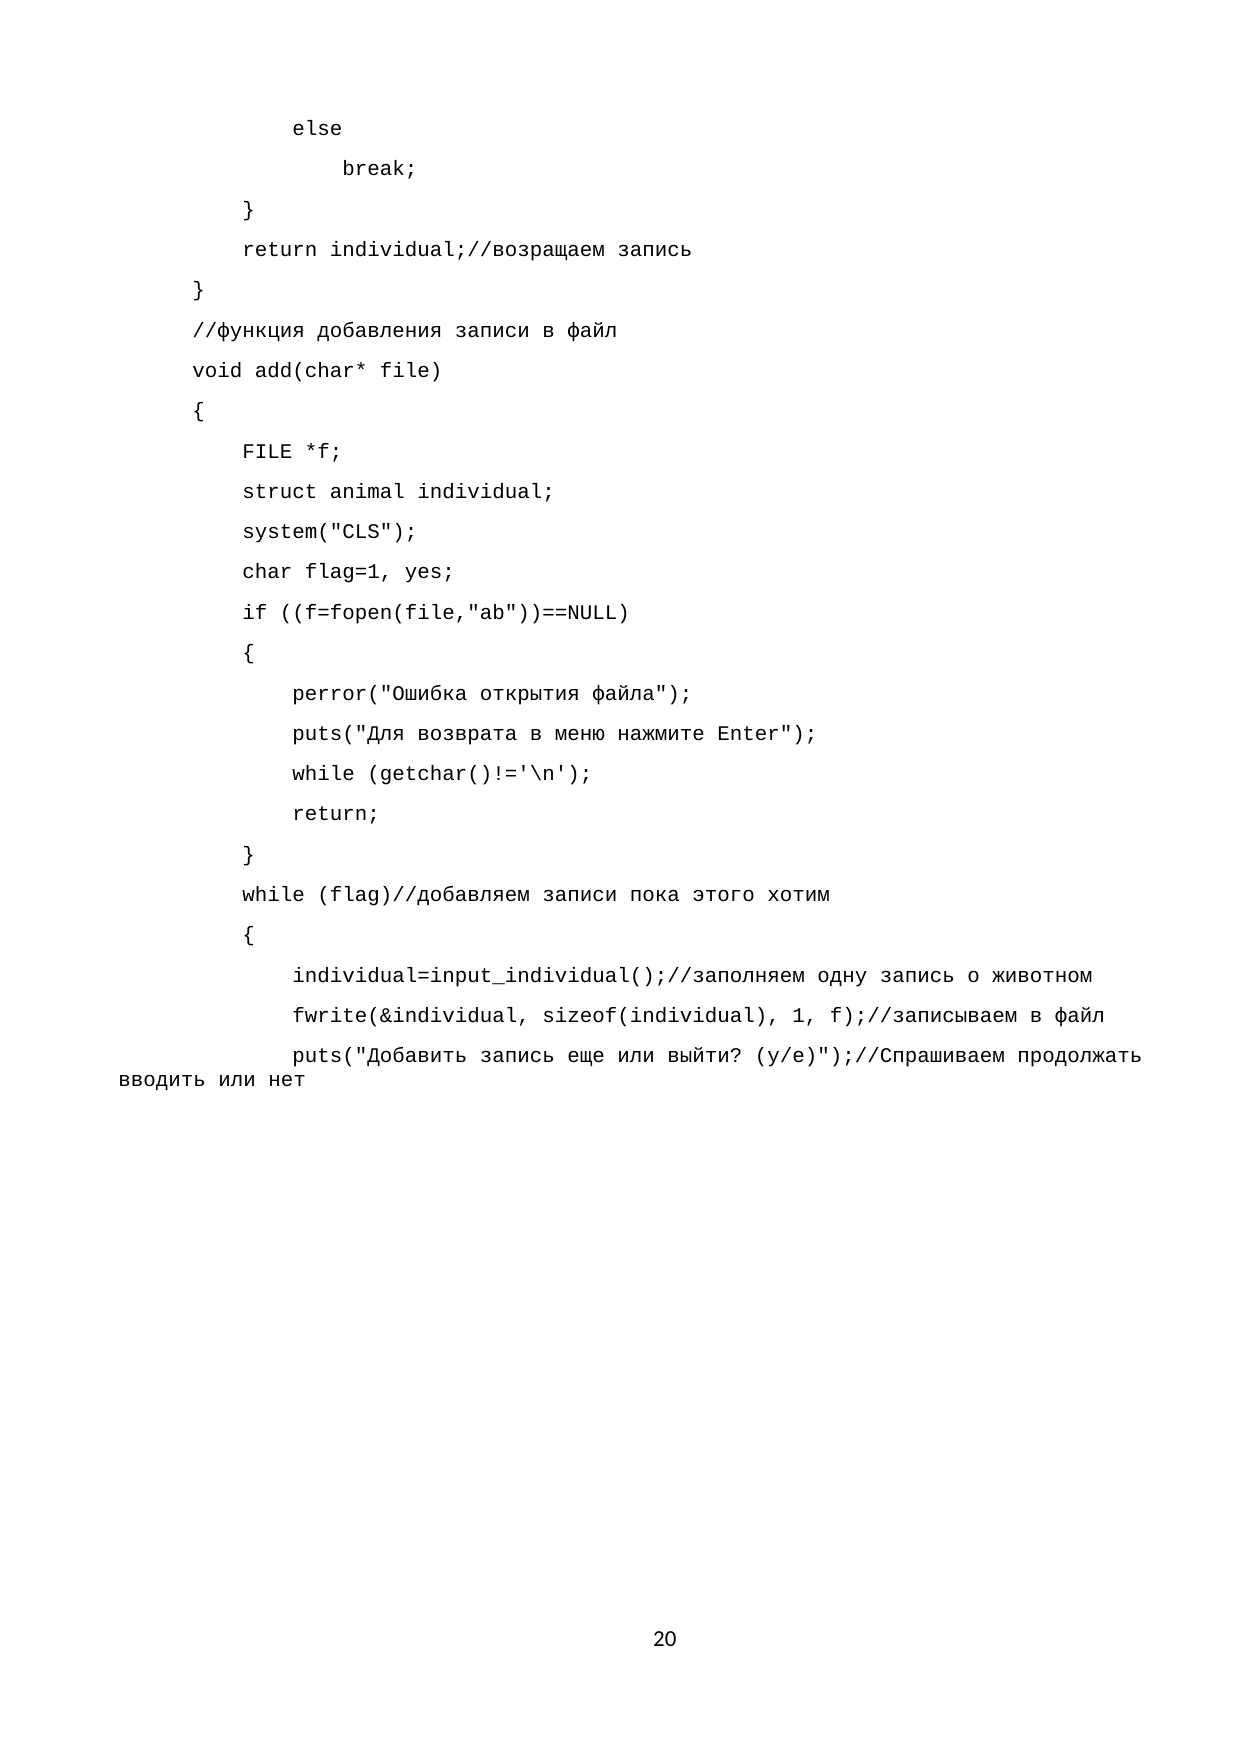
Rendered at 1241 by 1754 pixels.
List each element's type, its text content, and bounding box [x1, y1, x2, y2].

text perror("Ошибка открытия файла"); [118, 682, 1152, 706]
text } [118, 199, 1152, 222]
text } [118, 279, 1152, 303]
text { [118, 400, 1152, 424]
text fwrite(&individual, sizeof(individual), 1, f);//записываем в файл [118, 1005, 1152, 1029]
text { [118, 642, 1152, 666]
text return individual;//возращаем запись [118, 239, 1152, 263]
text break; [118, 158, 1152, 182]
text FILE *f; [118, 441, 1152, 464]
text char flag=1, yes; [118, 562, 1152, 585]
text individual=input_individual();//заполняем одну запись о животном [118, 965, 1152, 988]
text while (getchar()!='\n'); [118, 763, 1152, 787]
text while (flag)//добавляем записи пока этого хотим [118, 884, 1152, 908]
text puts("Добавить запись еще или выйти? (y/e)");//Спрашиваем продолжать вводить или нет [118, 1045, 1152, 1093]
text //функция добавления записи в файл [118, 320, 1152, 343]
text else [118, 118, 1152, 142]
text void add(char* file) [118, 360, 1152, 384]
text puts("Для возврата в меню нажмите Enter"); [118, 723, 1152, 746]
text } [118, 844, 1152, 867]
text return; [118, 803, 1152, 827]
text struct animal individual; [118, 481, 1152, 504]
text if ((f=fopen(file,"ab"))==NULL) [118, 602, 1152, 626]
text system("CLS"); [118, 521, 1152, 545]
text { [118, 924, 1152, 948]
